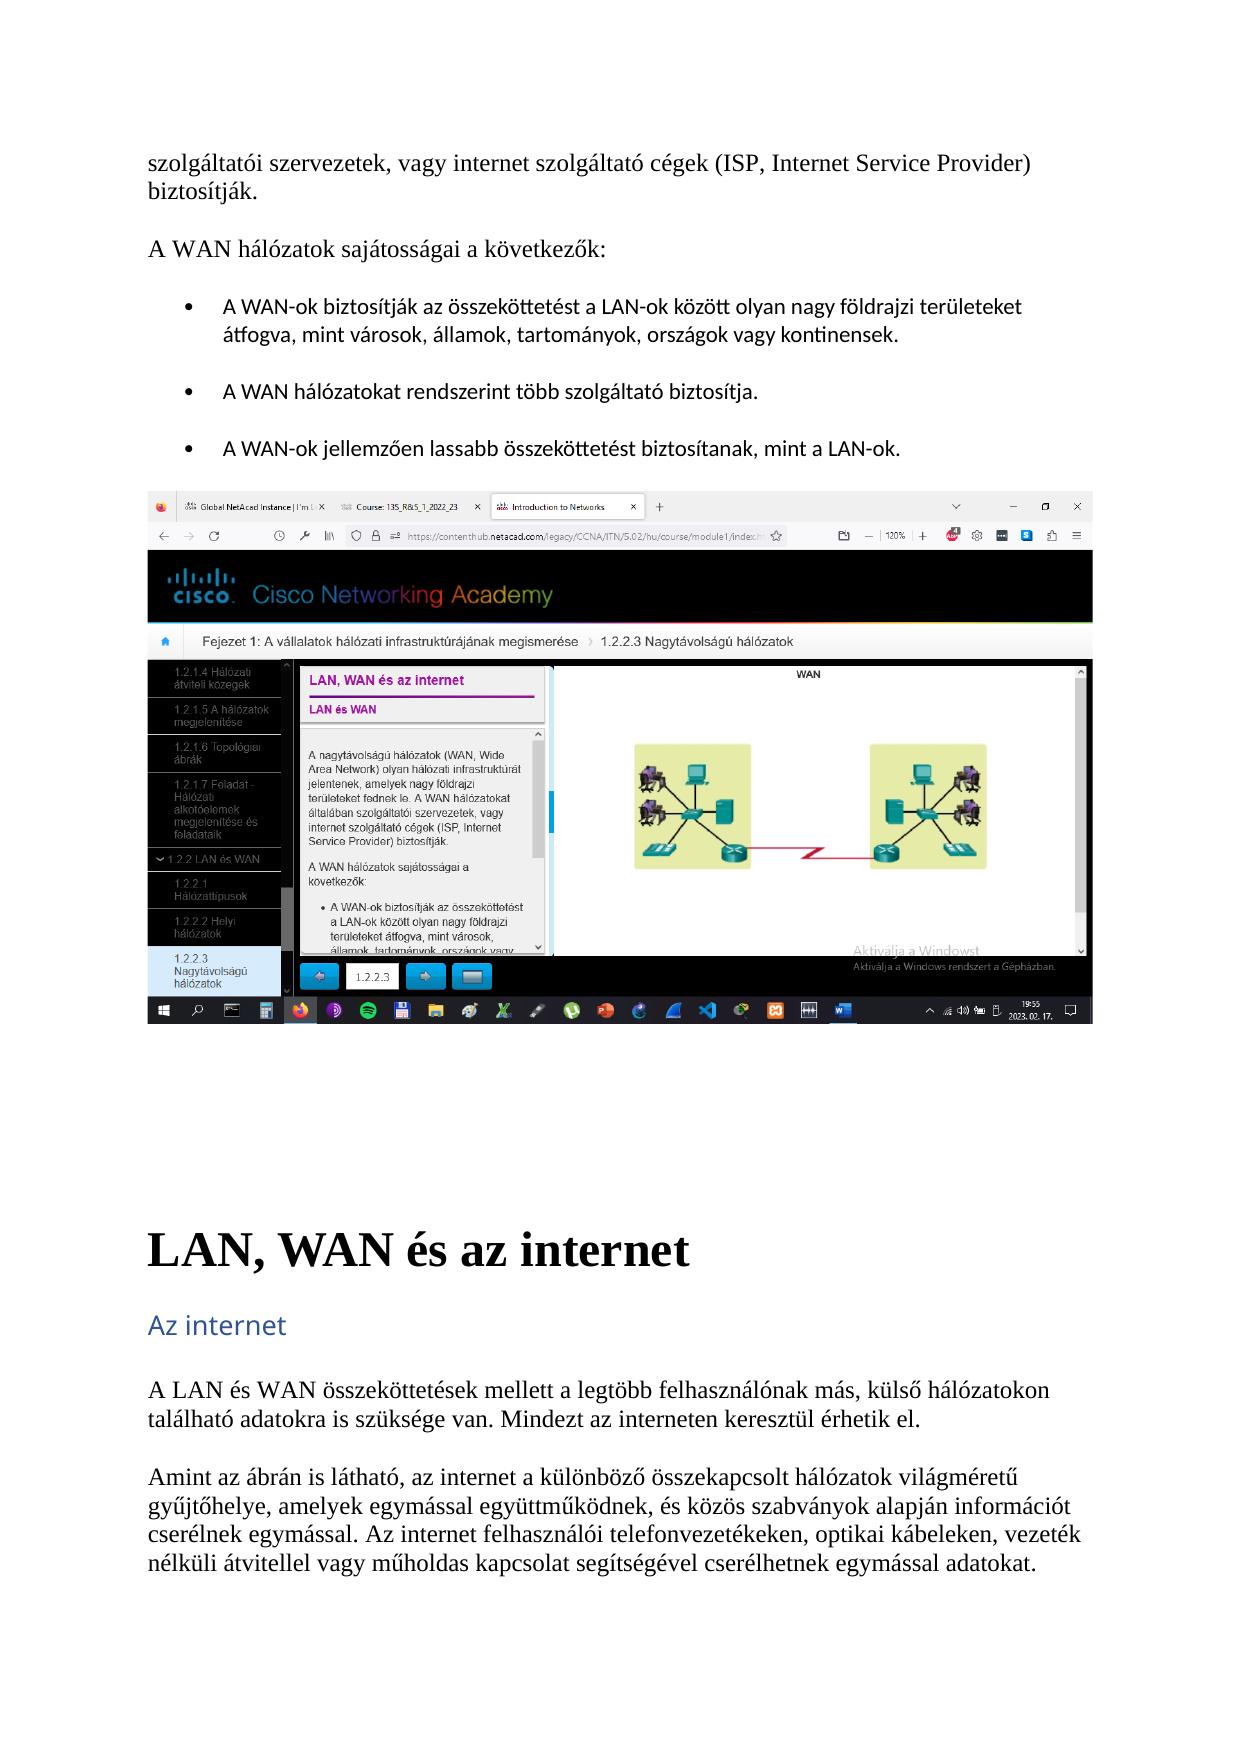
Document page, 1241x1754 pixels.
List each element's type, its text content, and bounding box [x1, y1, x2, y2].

text A WAN hálózatok sajátosságai a következők: [148, 234, 1093, 263]
list A WAN hálózatokat rendszerint több szolgáltató biztosítja. [185, 377, 1093, 405]
subtitle LAN, WAN és az internet [148, 1220, 1093, 1277]
list A WAN-ok biztosítják az összeköttetést a LAN-ok között olyan nagy földrajzi területeket átfogva, mint városok, államok, tartományok, országok vagy kontinensek. [185, 292, 1093, 348]
subtitle Az internet [148, 1306, 1093, 1343]
text A LAN és WAN összeköttetések mellett a legtöbb felhasználónak más, külső hálózatokon található adatokra is szüksége van. Mindezt az interneten keresztül érhetik el. [148, 1375, 1093, 1433]
text Amint az ábrán is látható, az internet a különböző összekapcsolt hálózatok világméretű gyűjtőhelye, amelyek egymással együttműködnek, és közös szabványok alapján információt cserélnek egymással. Az internet felhasználói telefonvezetékeken, optikai kábeleken, vezeték nélküli átvitellel vagy műholdas kapcsolat segítségével cserélhetnek egymással adatokat. [148, 1462, 1093, 1577]
picture [147, 491, 1093, 1024]
list A WAN-ok jellemzően lassabb összeköttetést biztosítanak, mint a LAN-ok. [185, 434, 1093, 463]
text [148, 148, 1093, 205]
